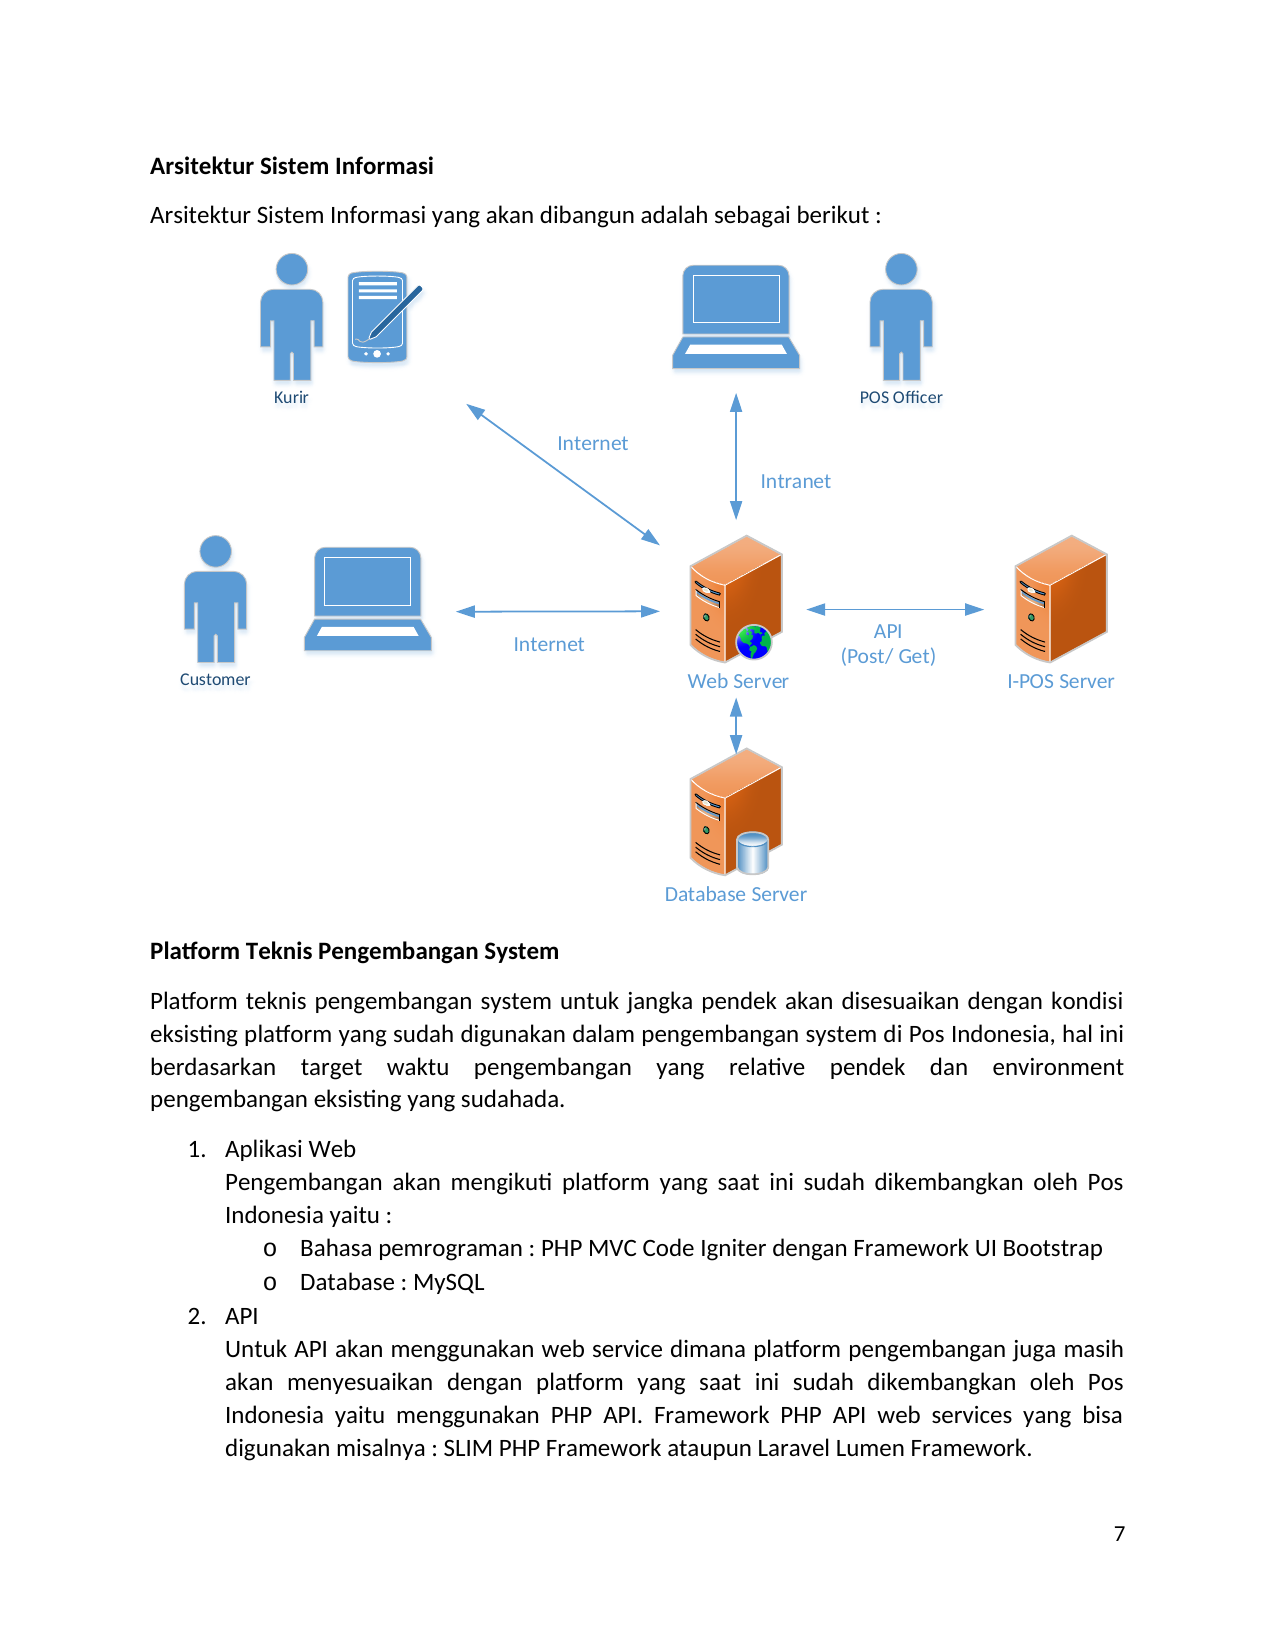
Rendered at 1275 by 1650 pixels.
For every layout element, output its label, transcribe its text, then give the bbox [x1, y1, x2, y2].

list Bahasa pemrograman : PHP MVC Code Igniter dengan Framework UI Bootstrap [262, 1232, 1125, 1264]
list Untuk API akan menggunakan web service dimana platform pengembangan juga masih akan menyesuaikan dengan platform yang saat ini sudah dikembangkan oleh Pos Indonesia yaitu menggunakan PHP API. Framework PHP API web services yang bisa digunakan misalnya : SLIM PHP Framework ataupun Laravel Lumen Framework. [225, 1333, 1125, 1463]
list Database : MySQL [262, 1266, 1125, 1298]
text Platform teknis pengembangan system untuk jangka pendek akan disesuaikan dengan kondisi eksisting platform yang sudah digunakan dalam pengembangan system di Pos Indonesia, hal ini berdasarkan target waktu pengembangan yang relative pendek dan environment pengembangan eksisting yang sudahada. [150, 985, 1125, 1114]
list API [187, 1300, 1125, 1331]
list Aplikasi Web [187, 1133, 1125, 1164]
list Pengembangan akan mengikuti platform yang saat ini sudah dikembangkan oleh Pos Indonesia yaitu : [225, 1166, 1125, 1229]
text Arsitektur Sistem Informasi [150, 150, 1125, 181]
text Arsitektur Sistem Informasi yang akan dibangun adalah sebagai berikut : [150, 199, 1125, 230]
text Platform Teknis Pengembangan System [150, 935, 1125, 966]
